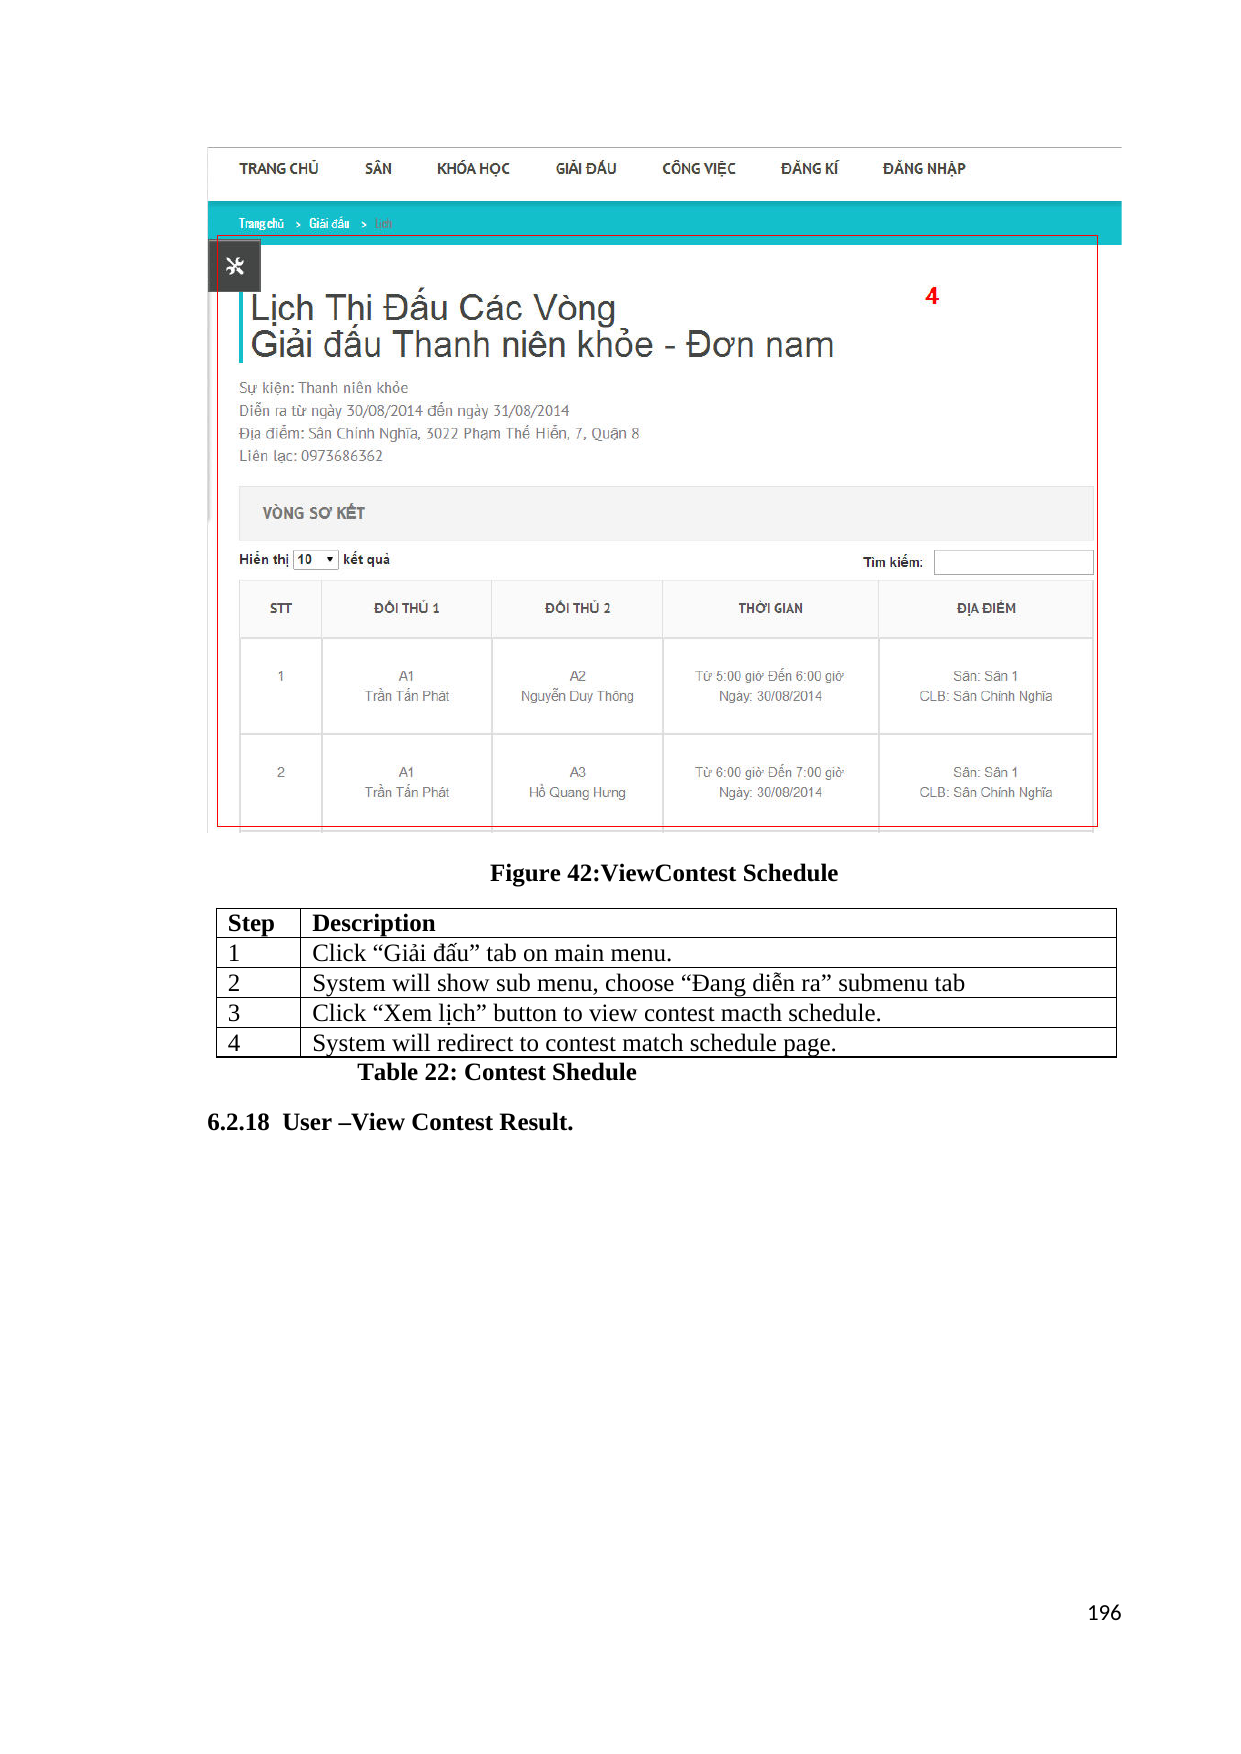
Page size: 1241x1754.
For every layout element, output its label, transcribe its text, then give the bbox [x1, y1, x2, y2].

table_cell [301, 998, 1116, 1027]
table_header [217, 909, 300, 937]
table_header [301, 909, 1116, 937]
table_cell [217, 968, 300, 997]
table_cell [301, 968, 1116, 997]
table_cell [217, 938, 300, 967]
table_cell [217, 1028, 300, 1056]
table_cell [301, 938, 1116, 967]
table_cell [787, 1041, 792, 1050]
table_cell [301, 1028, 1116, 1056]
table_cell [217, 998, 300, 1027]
subtitle User –View Contest Result. [207, 1107, 1122, 1136]
picture [207, 147, 1122, 833]
